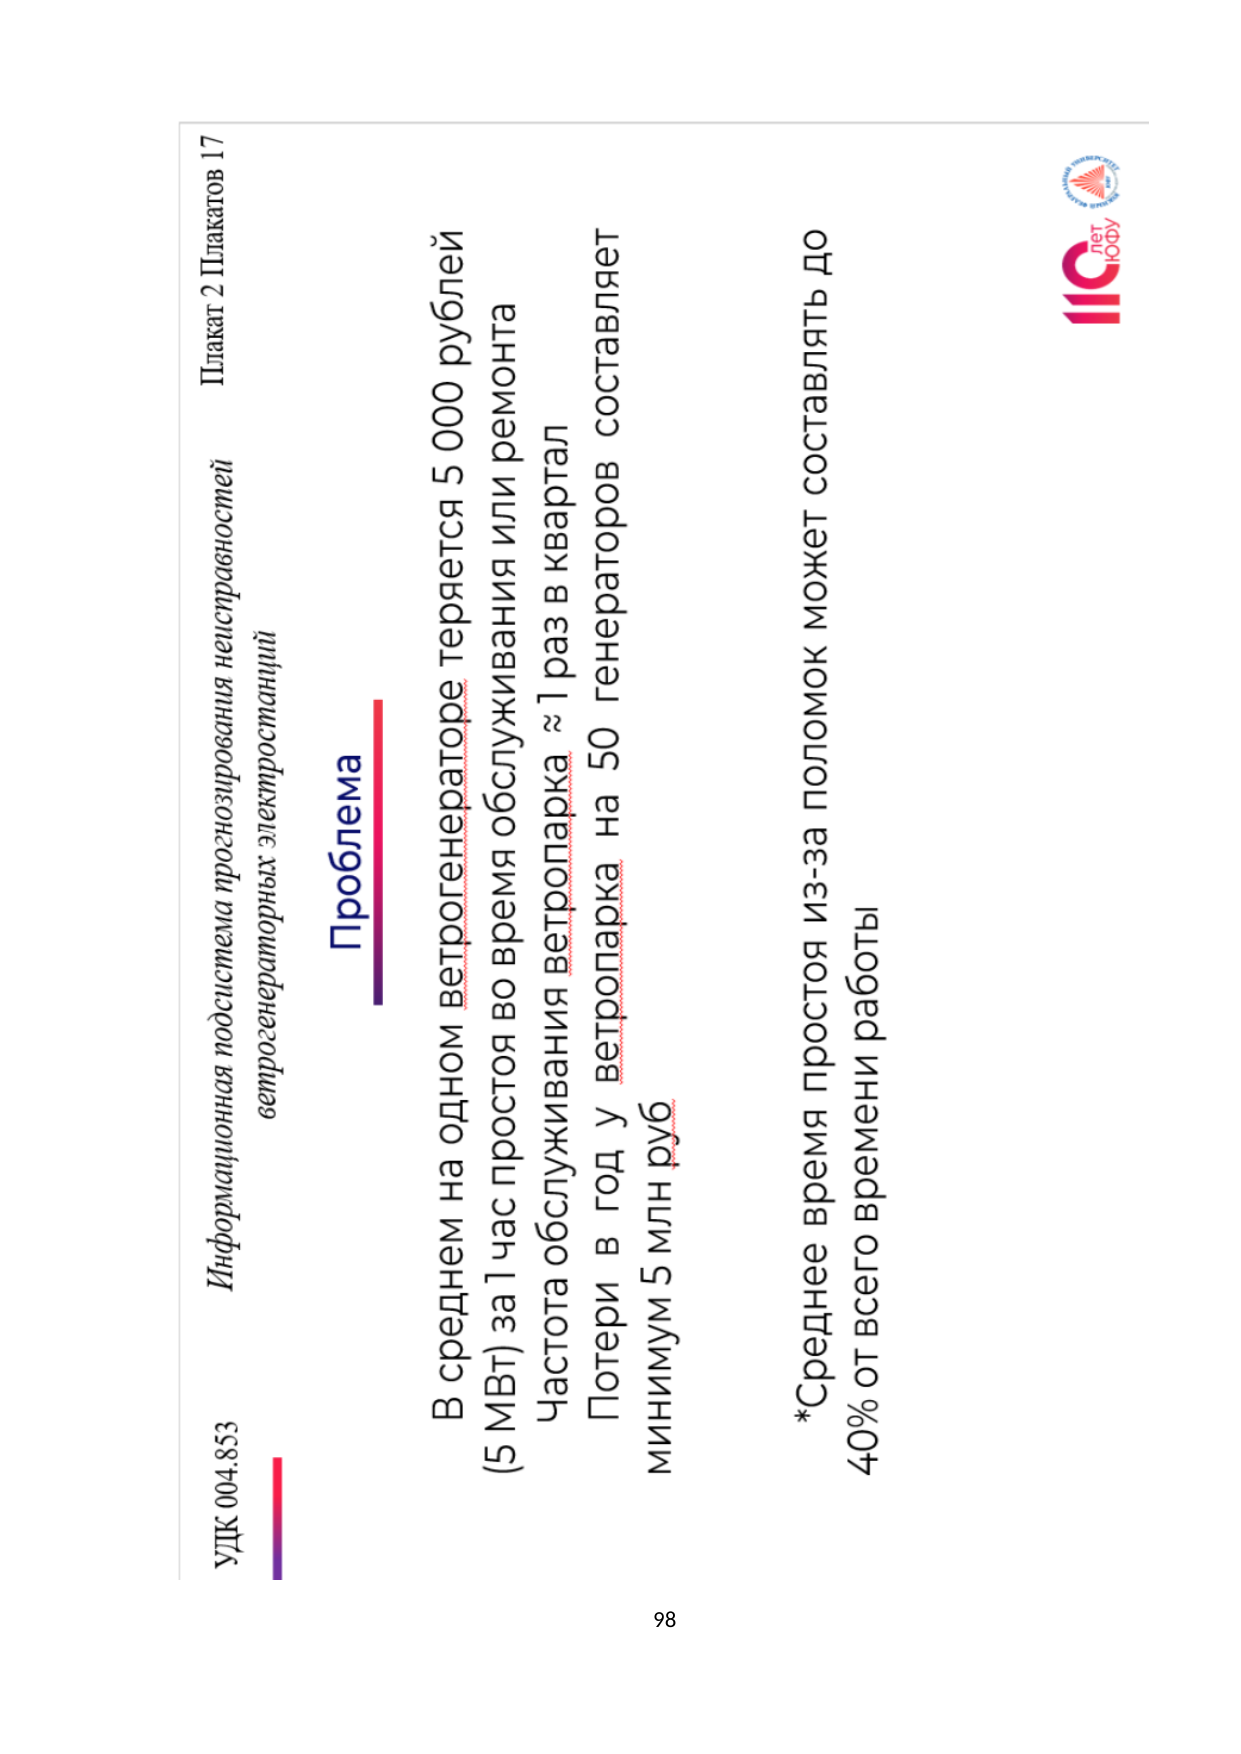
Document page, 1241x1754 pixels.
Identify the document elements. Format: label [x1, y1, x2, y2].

picture [180, 122, 1149, 1580]
